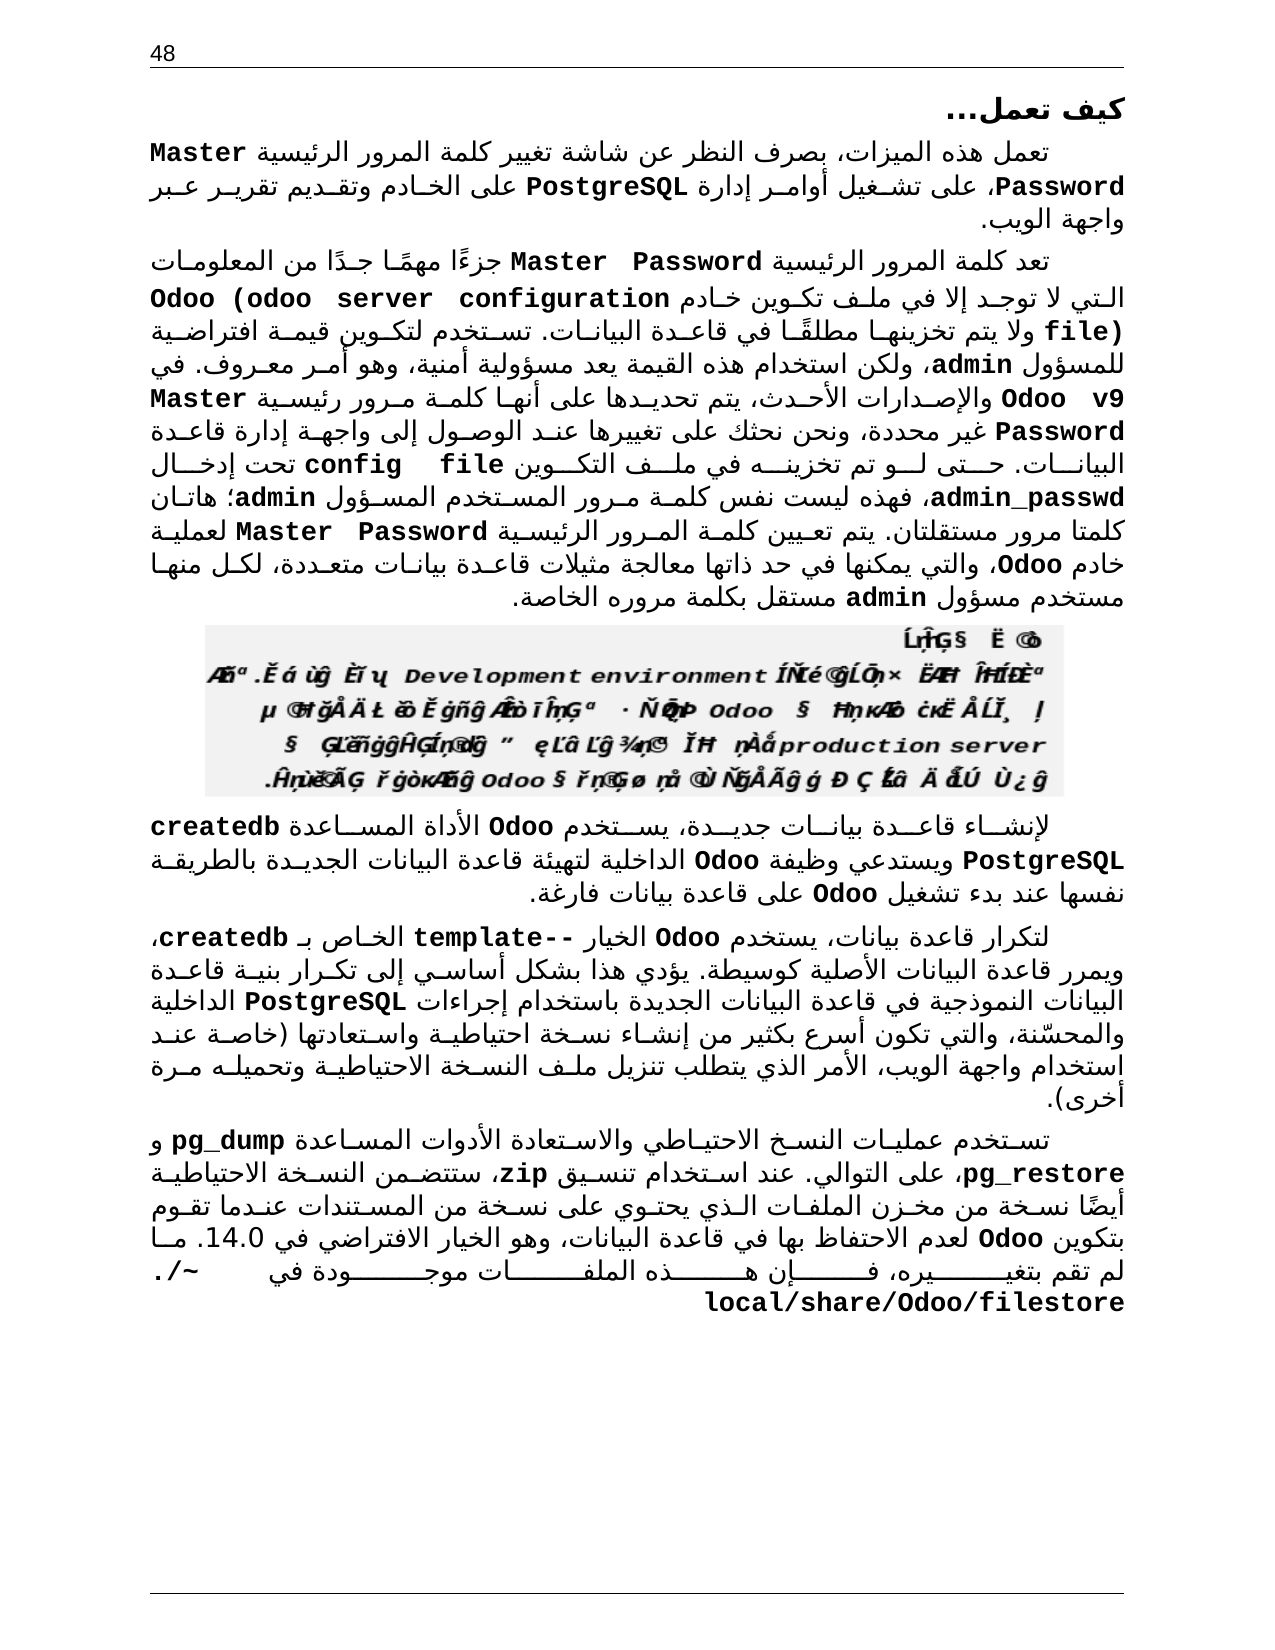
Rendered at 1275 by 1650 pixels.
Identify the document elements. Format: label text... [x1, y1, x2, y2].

text لتكرار قاعدة بيانات، يستخدم Odoo الخيار --template الخاص بـ createdb، ويمرر قاعدة البيانات الأصلية كوسيطة. يؤدي هذا بشكل أساسي إلى تكرار بنية قاعدة البيانات النموذجية في قاعدة البيانات الجديدة باستخدام إجراءات PostgreSQL الداخلية والمحسّنة، والتي تكون أسرع بكثير من إنشاء نسخة احتياطية واستعادتها (خاصة عند استخدام واجهة الويب، الأمر الذي يتطلب تنزيل ملف النسخة الاحتياطية وتحميله مرة أخرى). [150, 921, 1125, 1113]
text تستخدم عمليات النسخ الاحتياطي والاستعادة الأدوات المساعدة pg_dump وpg_restore، على التوالي. عند استخدام تنسيق zip، ستتضمن النسخة الاحتياطية أيضًا نسخة من مخزن الملفات الذي يحتوي على نسخة من المستندات عندما تقوم بتكوين Odoo لعدم الاحتفاظ بها في قاعدة البيانات، وهو الخيار الافتراضي في 14.0. ما لم تقم بتغييره، فإن هذه الملفات موجودة في ~/.local/share/Odoo/filestore [150, 1124, 1125, 1319]
text كيف تعمل... [150, 92, 1125, 126]
text تعمل هذه الميزات، بصرف النظر عن شاشة تغيير كلمة المرور الرئيسية Master Password، على تشغيل أوامر إدارة PostgreSQL على الخادم وتقديم تقرير عبر واجهة الويب. [150, 137, 1125, 235]
text لإنشاء قاعدة بيانات جديدة، يستخدم Odoo الأداة المساعدة createdb PostgreSQL ويستدعي وظيفة Odoo الداخلية لتهيئة قاعدة البيانات الجديدة بالطريقة نفسها عند بدء تشغيل Odoo على قاعدة بيانات فارغة. [150, 807, 1125, 910]
text تعد كلمة المرور الرئيسية Master Password جزءًا مهمًا جدًا من المعلومات التي لا توجد إلا في ملف تكوين خادم Odoo (odoo server configuration file) ولا يتم تخزينها مطلقًا في قاعدة البيانات. تستخدم لتكوين قيمة افتراضية للمسؤول admin، ولكن استخدام هذه القيمة يعد مسؤولية أمنية، وهو أمر معروف. في Odoo v9 والإصدارات الأحدث، يتم تحديدها على أنها كلمة مرور رئيسية Master Password غير محددة، ونحن نحثك على تغييرها عند الوصول إلى واجهة إدارة قاعدة البيانات. حتى لو تم تخزينه في ملف التكوين config file تحت إدخال admin_passwd، فهذه ليست نفس كلمة مرور المستخدم المسؤول admin؛ هاتان كلمتا مرور مستقلتان. يتم تعيين كلمة المرور الرئيسية Master Password لعملية خادم Odoo، والتي يمكنها في حد ذاتها معالجة مثيلات قاعدة بيانات متعددة، لكل منها مستخدم مسؤول admin مستقل بكلمة مروره الخاصة. [150, 245, 1125, 614]
